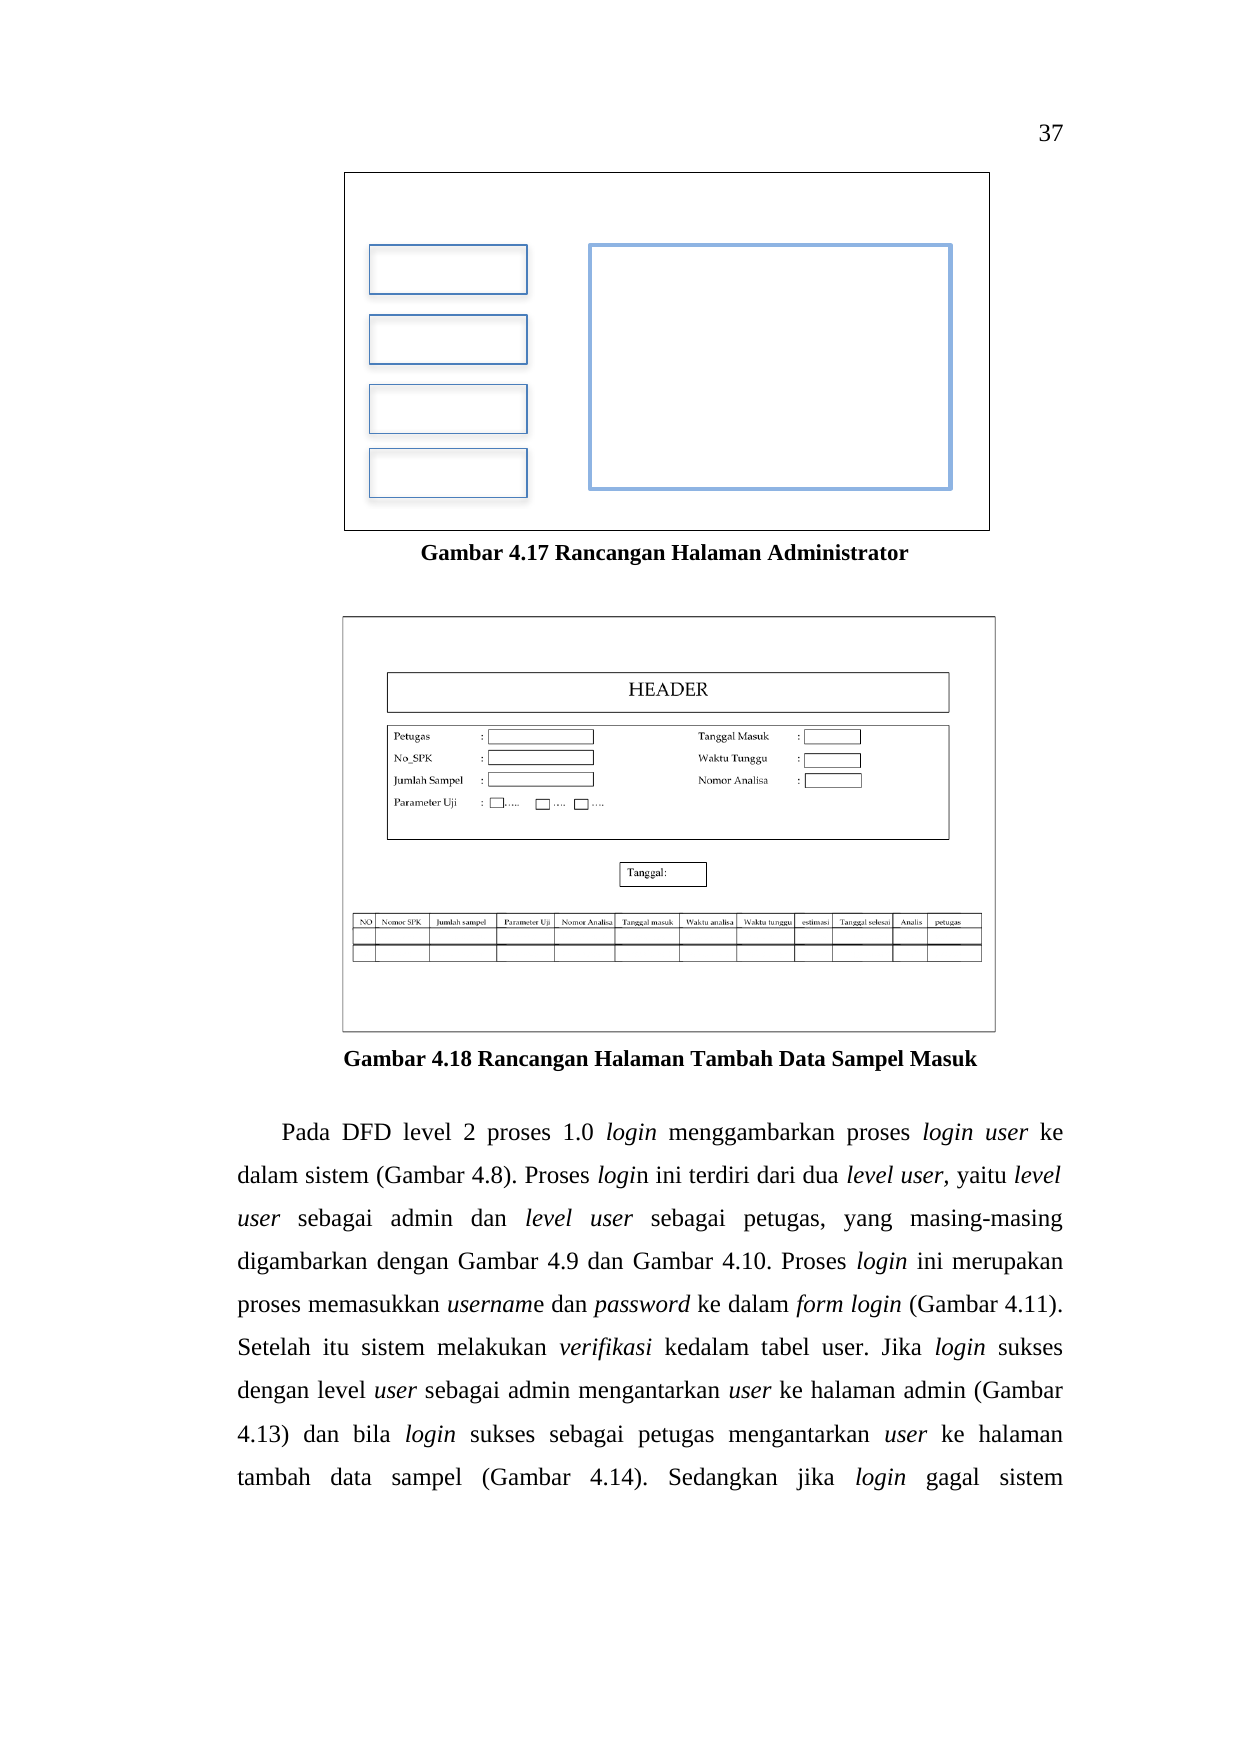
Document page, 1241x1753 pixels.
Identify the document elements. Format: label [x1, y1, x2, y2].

picture [342, 616, 998, 1033]
list [237, 1117, 1063, 1491]
